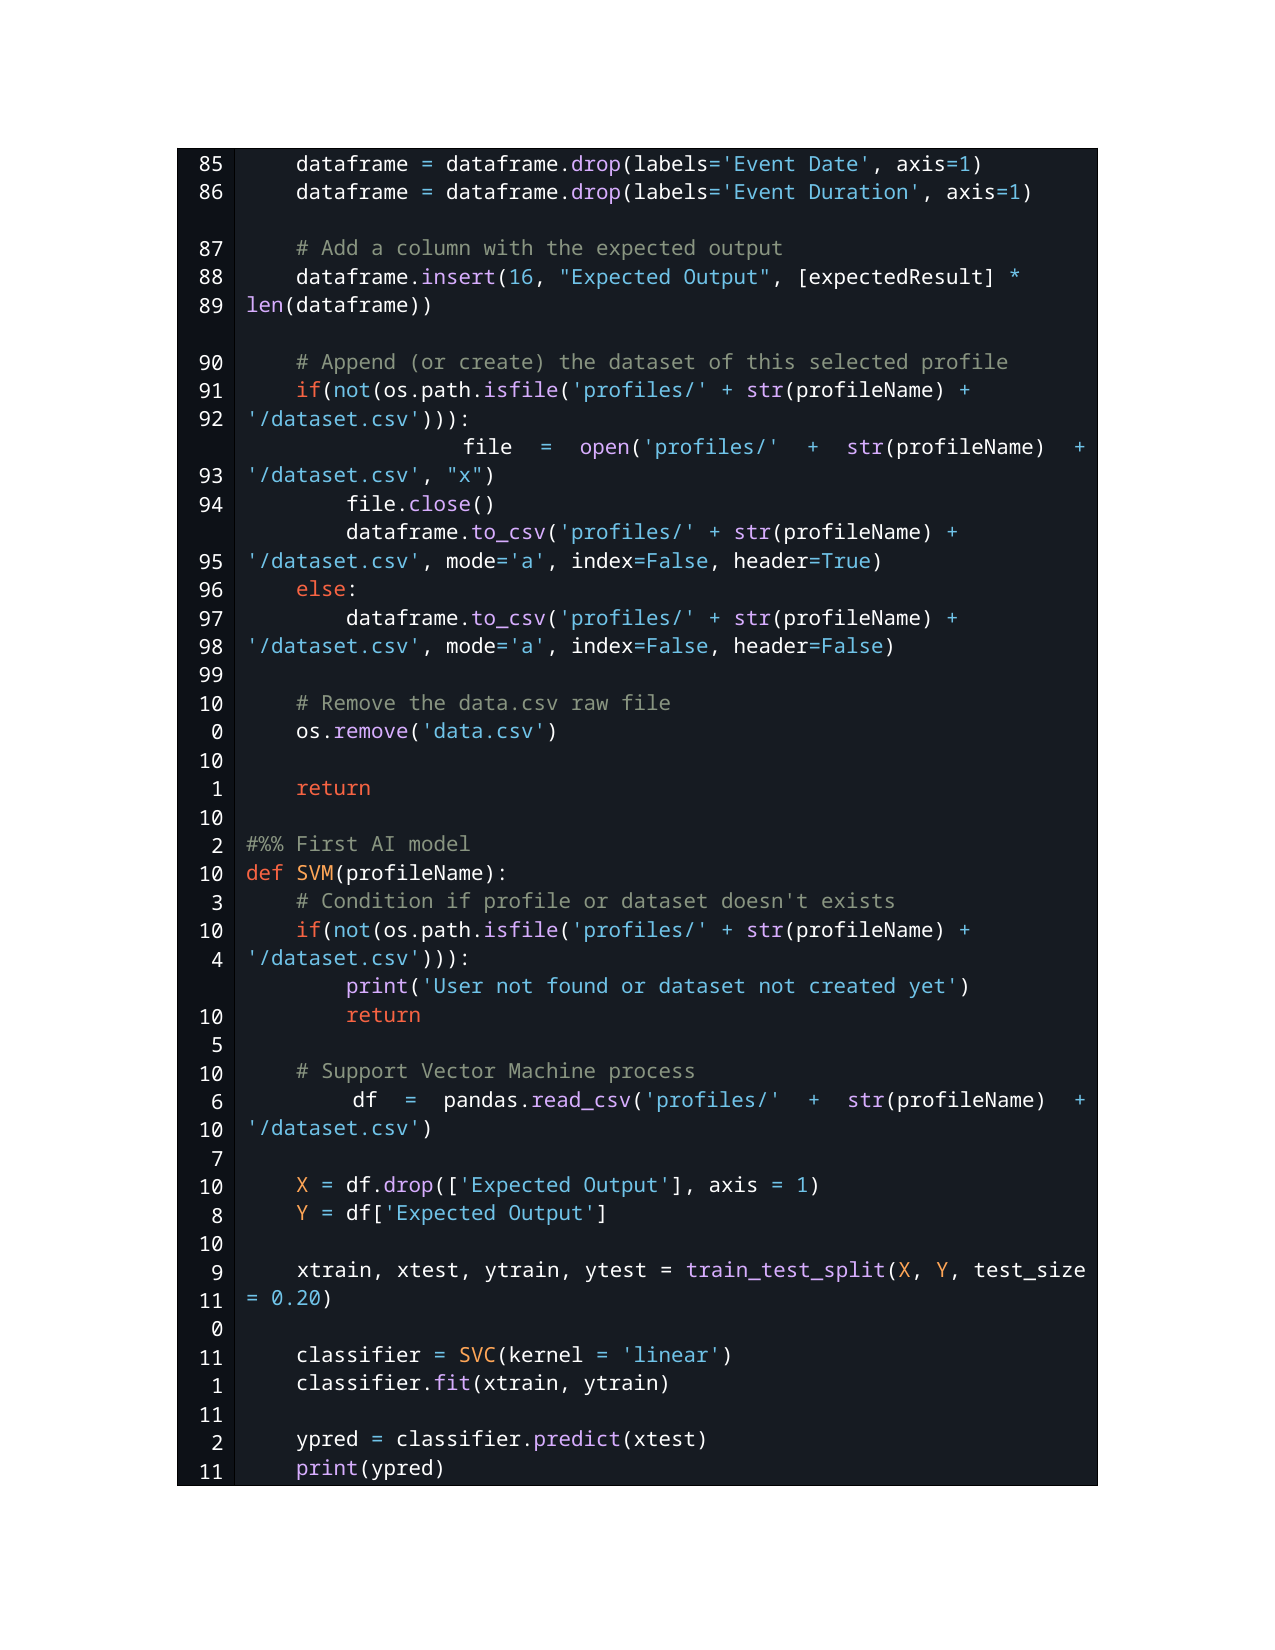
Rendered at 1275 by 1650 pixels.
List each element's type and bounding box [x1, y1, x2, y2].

table_header [235, 149, 1097, 1485]
table_header [178, 149, 234, 1485]
